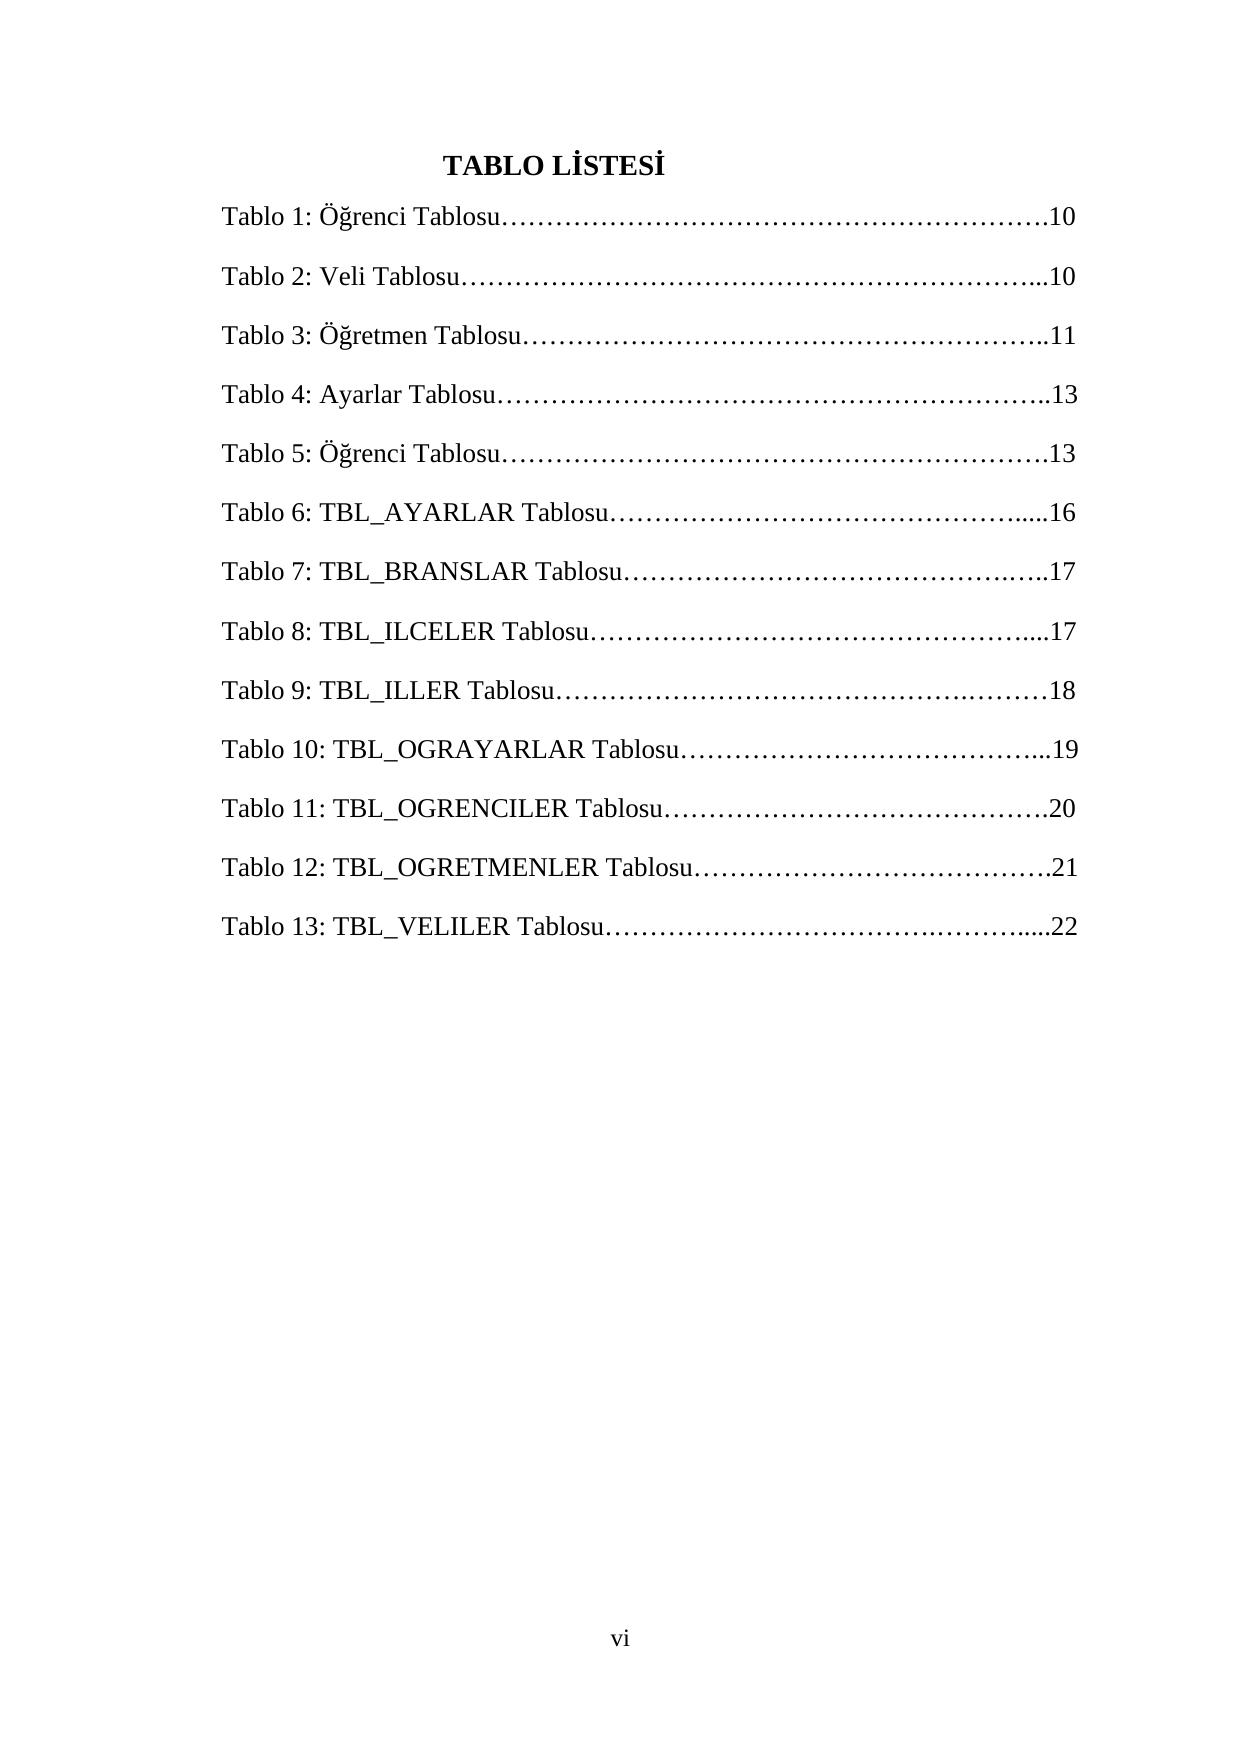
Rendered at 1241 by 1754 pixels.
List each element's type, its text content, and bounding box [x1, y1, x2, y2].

text TABLO LİSTESİ [148, 148, 1093, 181]
text Tablo 2: Veli Tablosu………………………………………………………...10 [221, 259, 1093, 291]
text Tablo 5: Öğrenci Tablosu…………………………………………………….13 [221, 437, 1093, 468]
text Tablo 13: TBL_VELILER Tablosu……………………………….……….....22 [221, 910, 1093, 942]
text Tablo 12: TBL_OGRETMENLER Tablosu………………………………….21 [221, 851, 1093, 882]
text Tablo 9: TBL_ILLER Tablosu……………………………………….………18 [221, 674, 1093, 705]
text Tablo 3: Öğretmen Tablosu…………………………………………………..11 [221, 319, 1093, 350]
text Tablo 1: Öğrenci Tablosu…………………………………………………….10 [221, 200, 1093, 232]
text Tablo 8: TBL_ILCELER Tablosu…………………………………………....17 [221, 614, 1093, 646]
text Tablo 6: TBL_AYARLAR Tablosu……………………………………….....16 [221, 496, 1093, 527]
text Tablo 4: Ayarlar Tablosu……………………………………………………..13 [221, 378, 1093, 409]
text Tablo 7: TBL_BRANSLAR Tablosu…………………………………….…..17 [221, 555, 1093, 587]
text Tablo 11: TBL_OGRENCILER Tablosu…………………………………….20 [221, 792, 1093, 823]
text Tablo 10: TBL_OGRAYARLAR Tablosu…………………………………...19 [221, 733, 1093, 764]
